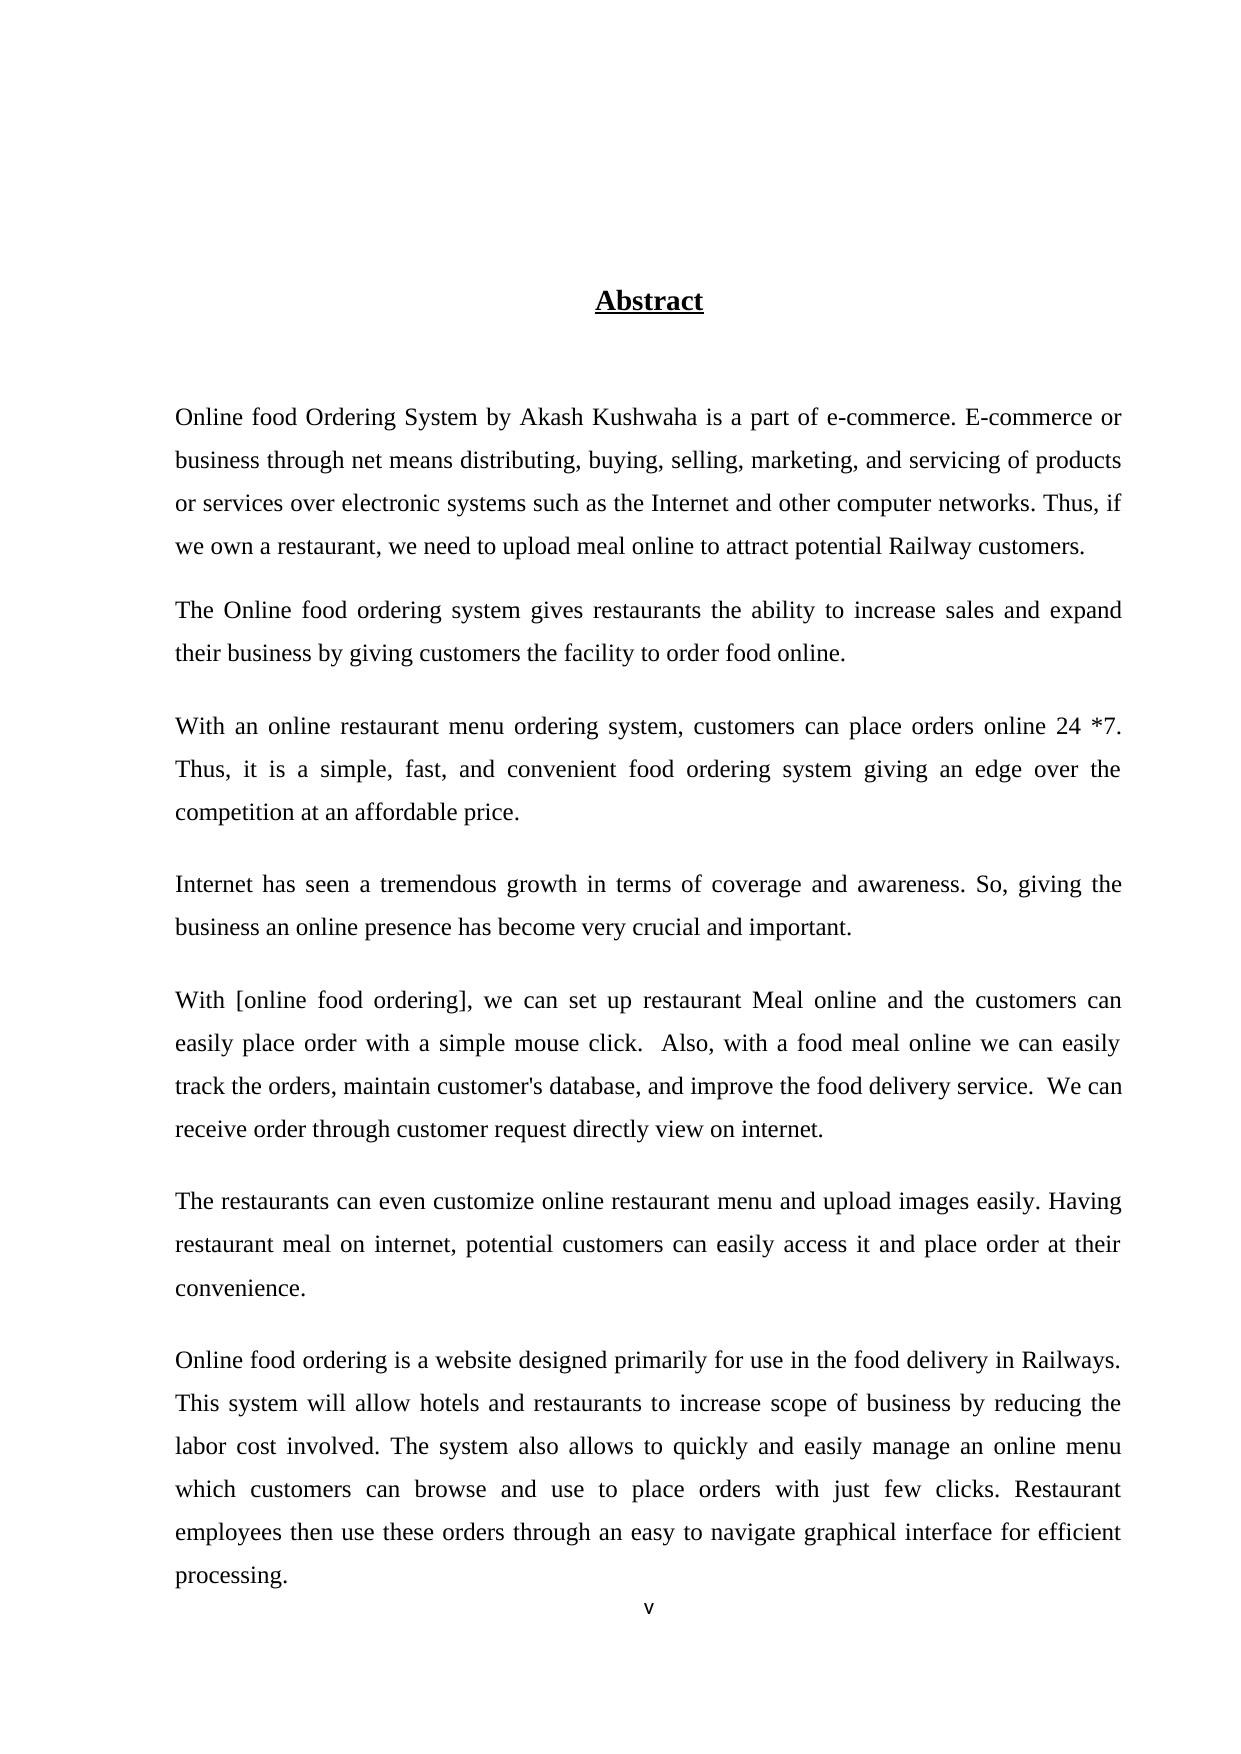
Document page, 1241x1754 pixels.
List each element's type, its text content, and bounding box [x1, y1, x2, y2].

text The restaurants can even customize online restaurant menu and upload images easily. Having restaurant meal on internet, potential customers can easily access it and place order at their convenience. [175, 1186, 1123, 1301]
text The Online food ordering system gives restaurants the ability to increase sales and expand their business by giving customers the facility to order food online. [175, 595, 1123, 667]
text Internet has seen a tremendous growth in terms of coverage and awareness. So, giving the business an online presence has become very crucial and important. [175, 869, 1123, 941]
text Online food ordering is a website designed primarily for use in the food delivery in Railways. This system will allow hotels and restaurants to increase scope of business by reducing the labor cost involved. The system also allows to quickly and easily manage an online menu which customers can browse and use to place orders with just few clicks. Restaurant employees then use these orders through an easy to navigate graphical interface for efficient processing. [175, 1345, 1123, 1589]
text With [online food ordering], we can set up restaurant Meal online and the customers can easily place order with a simple mouse click. Also, with a food meal online we can easily track the orders, maintain customer's database, and improve the food delivery service. We can receive order through customer request directly view on internet. [175, 985, 1123, 1143]
text Online food Ordering System by Akash Kushwaha is a part of e-commerce. E-commerce or business through net means distributing, buying, selling, marketing, and servicing of products or services over electronic systems such as the Internet and other computer networks. Thus, if we own a restaurant, we need to upload meal online to attract potential Railway customers. [175, 402, 1123, 560]
text Abstract [175, 283, 1123, 317]
text With an online restaurant menu ordering system, customers can place orders online 24 *7. Thus, it is a simple, fast, and convenient food ordering system giving an edge over the competition at an affordable price. [175, 711, 1123, 826]
